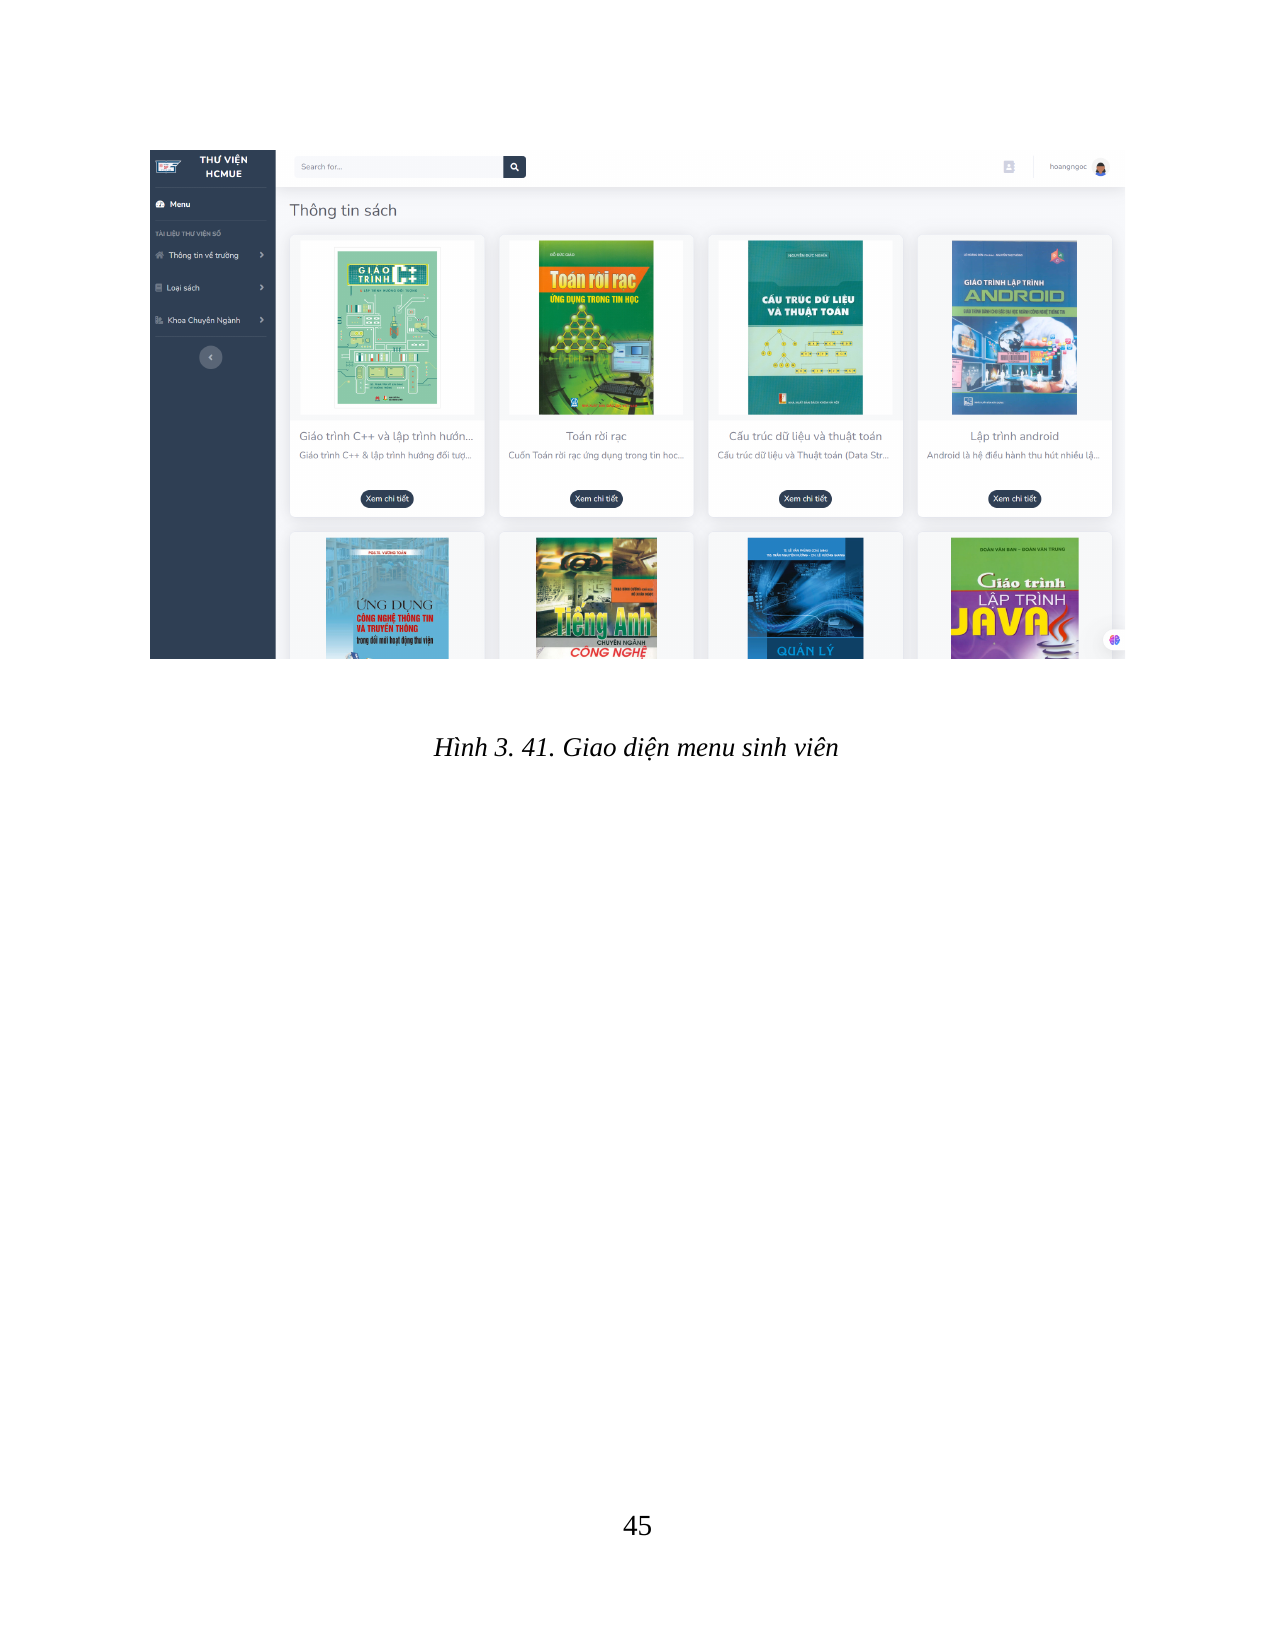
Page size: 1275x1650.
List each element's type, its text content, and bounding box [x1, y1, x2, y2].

picture [150, 150, 1125, 659]
text Hình 3. 41. Giao diện menu sinh viên [150, 731, 1125, 762]
